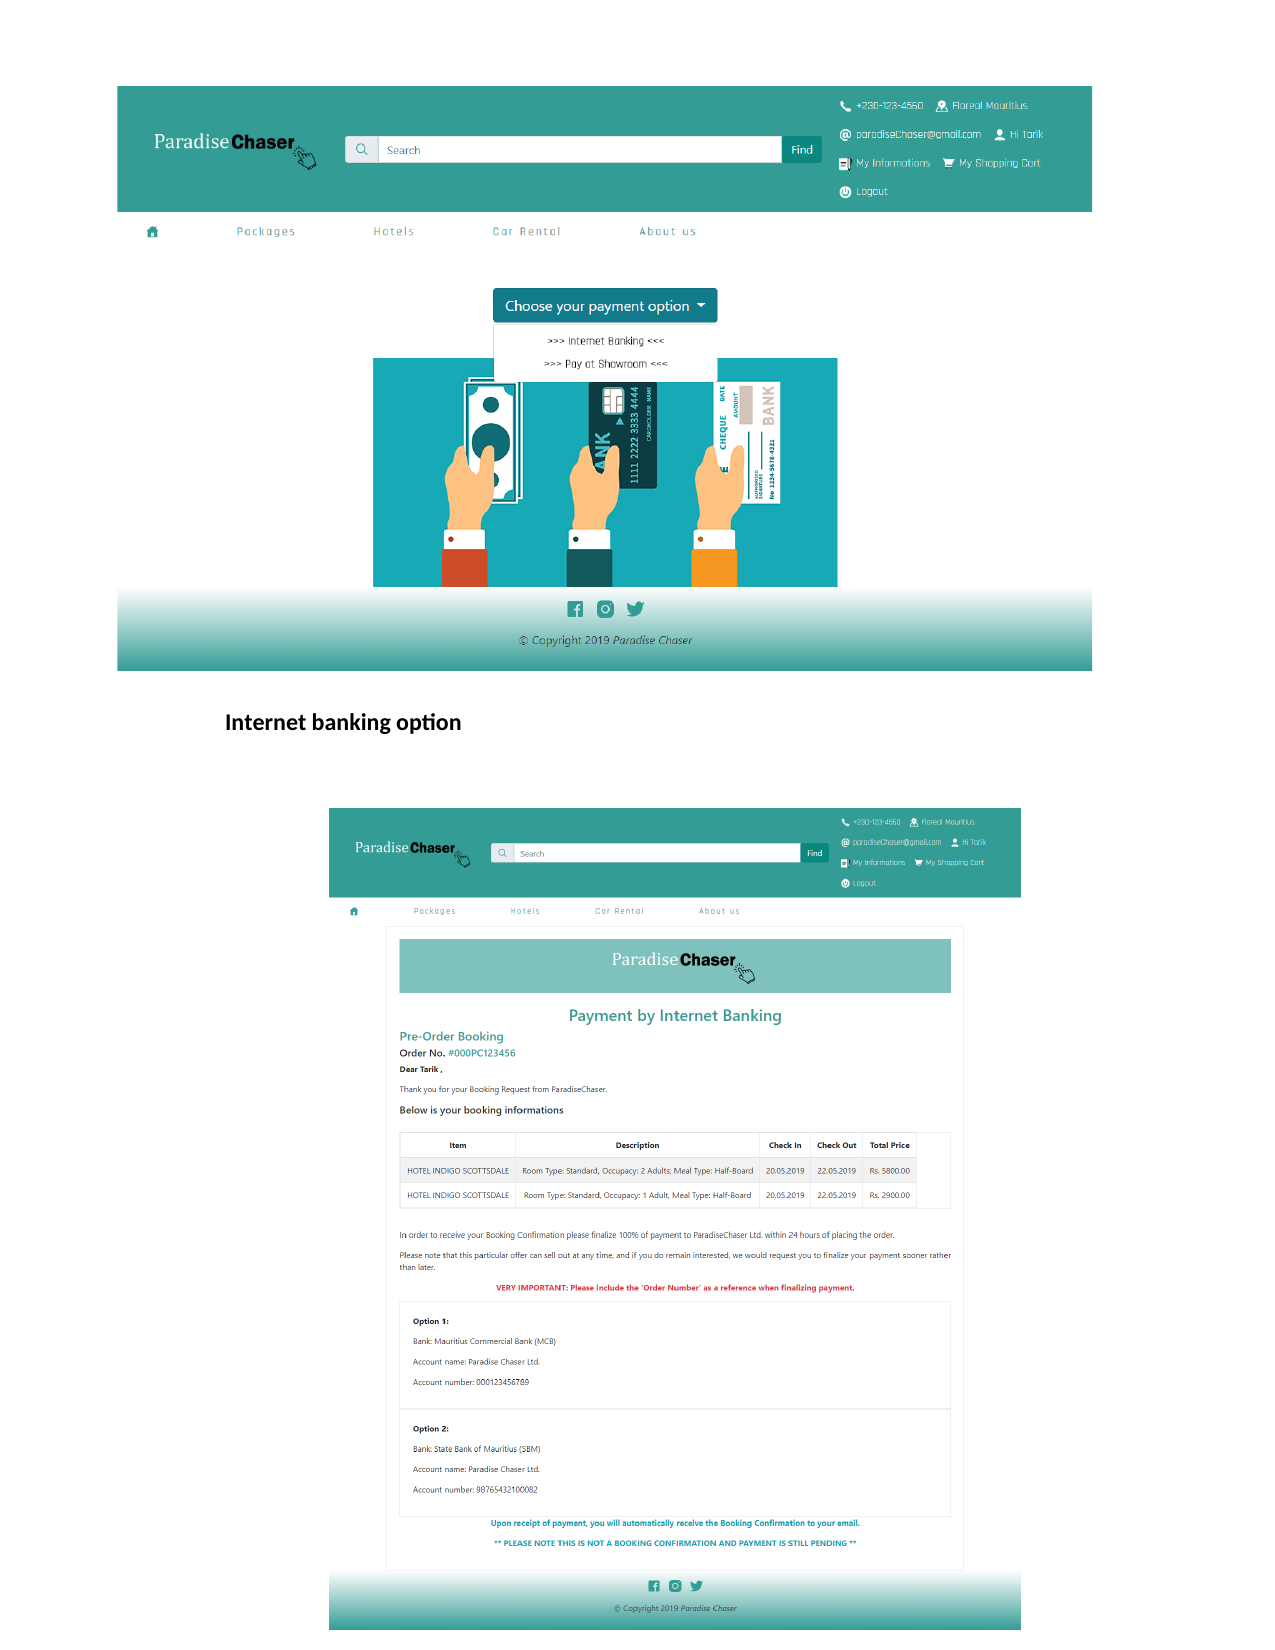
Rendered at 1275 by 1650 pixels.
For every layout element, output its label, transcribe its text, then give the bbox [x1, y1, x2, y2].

text Internet banking option [225, 707, 1125, 737]
picture [329, 808, 1021, 1630]
picture [117, 86, 1093, 671]
